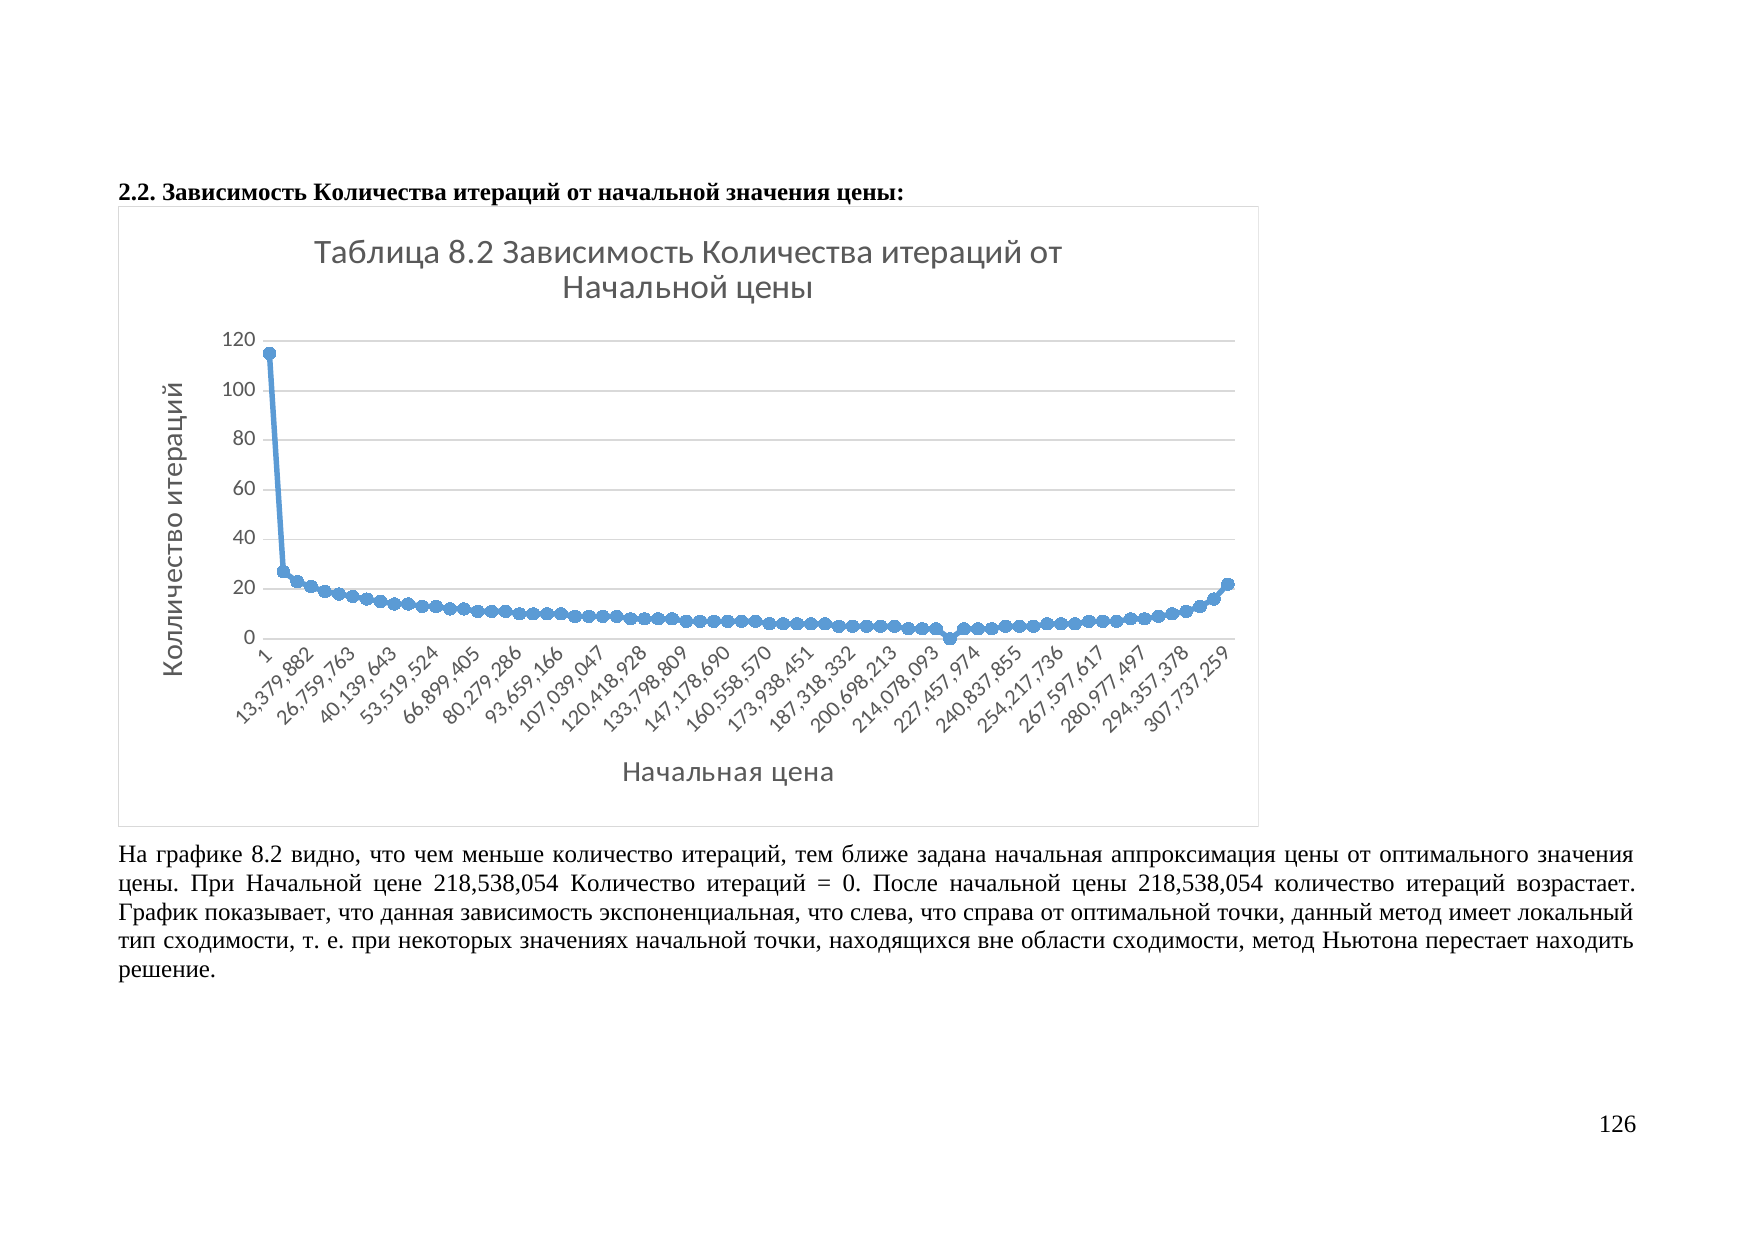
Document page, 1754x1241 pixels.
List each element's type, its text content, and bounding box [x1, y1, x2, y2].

text На графике 8.2 видно, что чем меньше количество итераций, тем ближе задана начальная аппроксимация цены от оптимального значения цены. При Начальной цене 218,538,054 Количество итераций = 0. После начальной цены 218,538,054 количество итераций возрастает. График показывает, что данная зависимость экспоненциальная, что слева, что справа от оптимальной точки, данный метод имеет локальный тип сходимости, т. е. при некоторых значениях начальной точки, находящихся вне области сходимости, метод Ньютона перестает находить решение. [118, 839, 1636, 983]
subtitle 2.2. Зависимость Количества итераций от начальной значения цены: [118, 177, 1636, 206]
